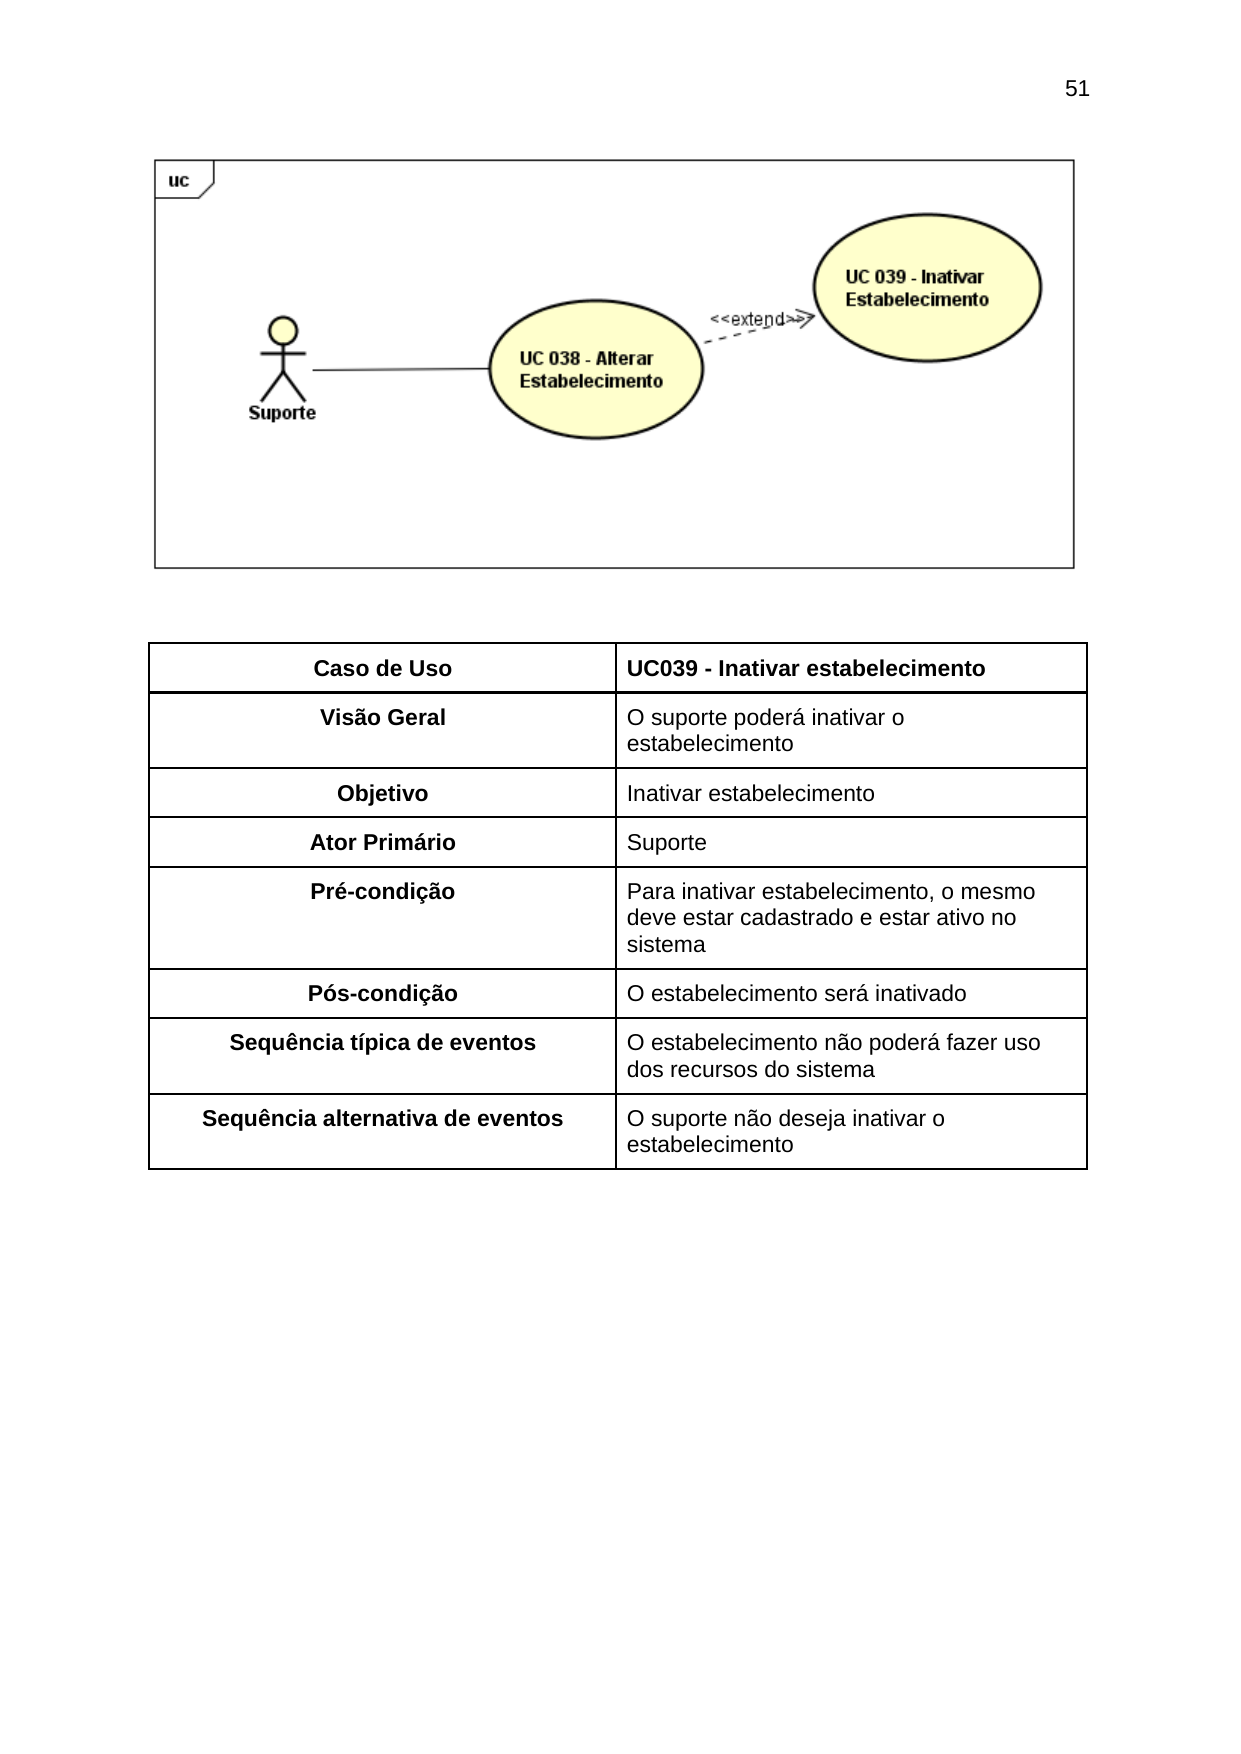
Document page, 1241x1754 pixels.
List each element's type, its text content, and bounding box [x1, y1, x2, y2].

table_cell O suporte poderá inativar o estabelecimento [617, 694, 1086, 767]
table_cell Suporte [617, 818, 1086, 866]
table_cell Pós-condição [150, 970, 615, 1017]
table_cell O estabelecimento será inativado [617, 970, 1086, 1017]
table_cell Pré-condição [150, 868, 615, 967]
table_cell O suporte não deseja inativar o estabelecimento [617, 1095, 1086, 1168]
table_cell Inativar estabelecimento [617, 769, 1086, 816]
picture [150, 150, 1085, 578]
table_cell Para inativar estabelecimento, o mesmo deve estar cadastrado e estar ativo no sistema [617, 868, 1086, 967]
table_cell Ator Primário [150, 818, 615, 866]
table_cell Sequência alternativa de eventos [150, 1095, 615, 1168]
table_header UC039 - Inativar estabelecimento [617, 644, 1086, 691]
table_cell Sequência típica de eventos [150, 1019, 615, 1092]
table_cell O estabelecimento não poderá fazer uso dos recursos do sistema [617, 1019, 1086, 1092]
table_cell Visão Geral [150, 694, 615, 767]
table_cell Objetivo [150, 769, 615, 816]
table_header Caso de Uso [150, 644, 615, 691]
